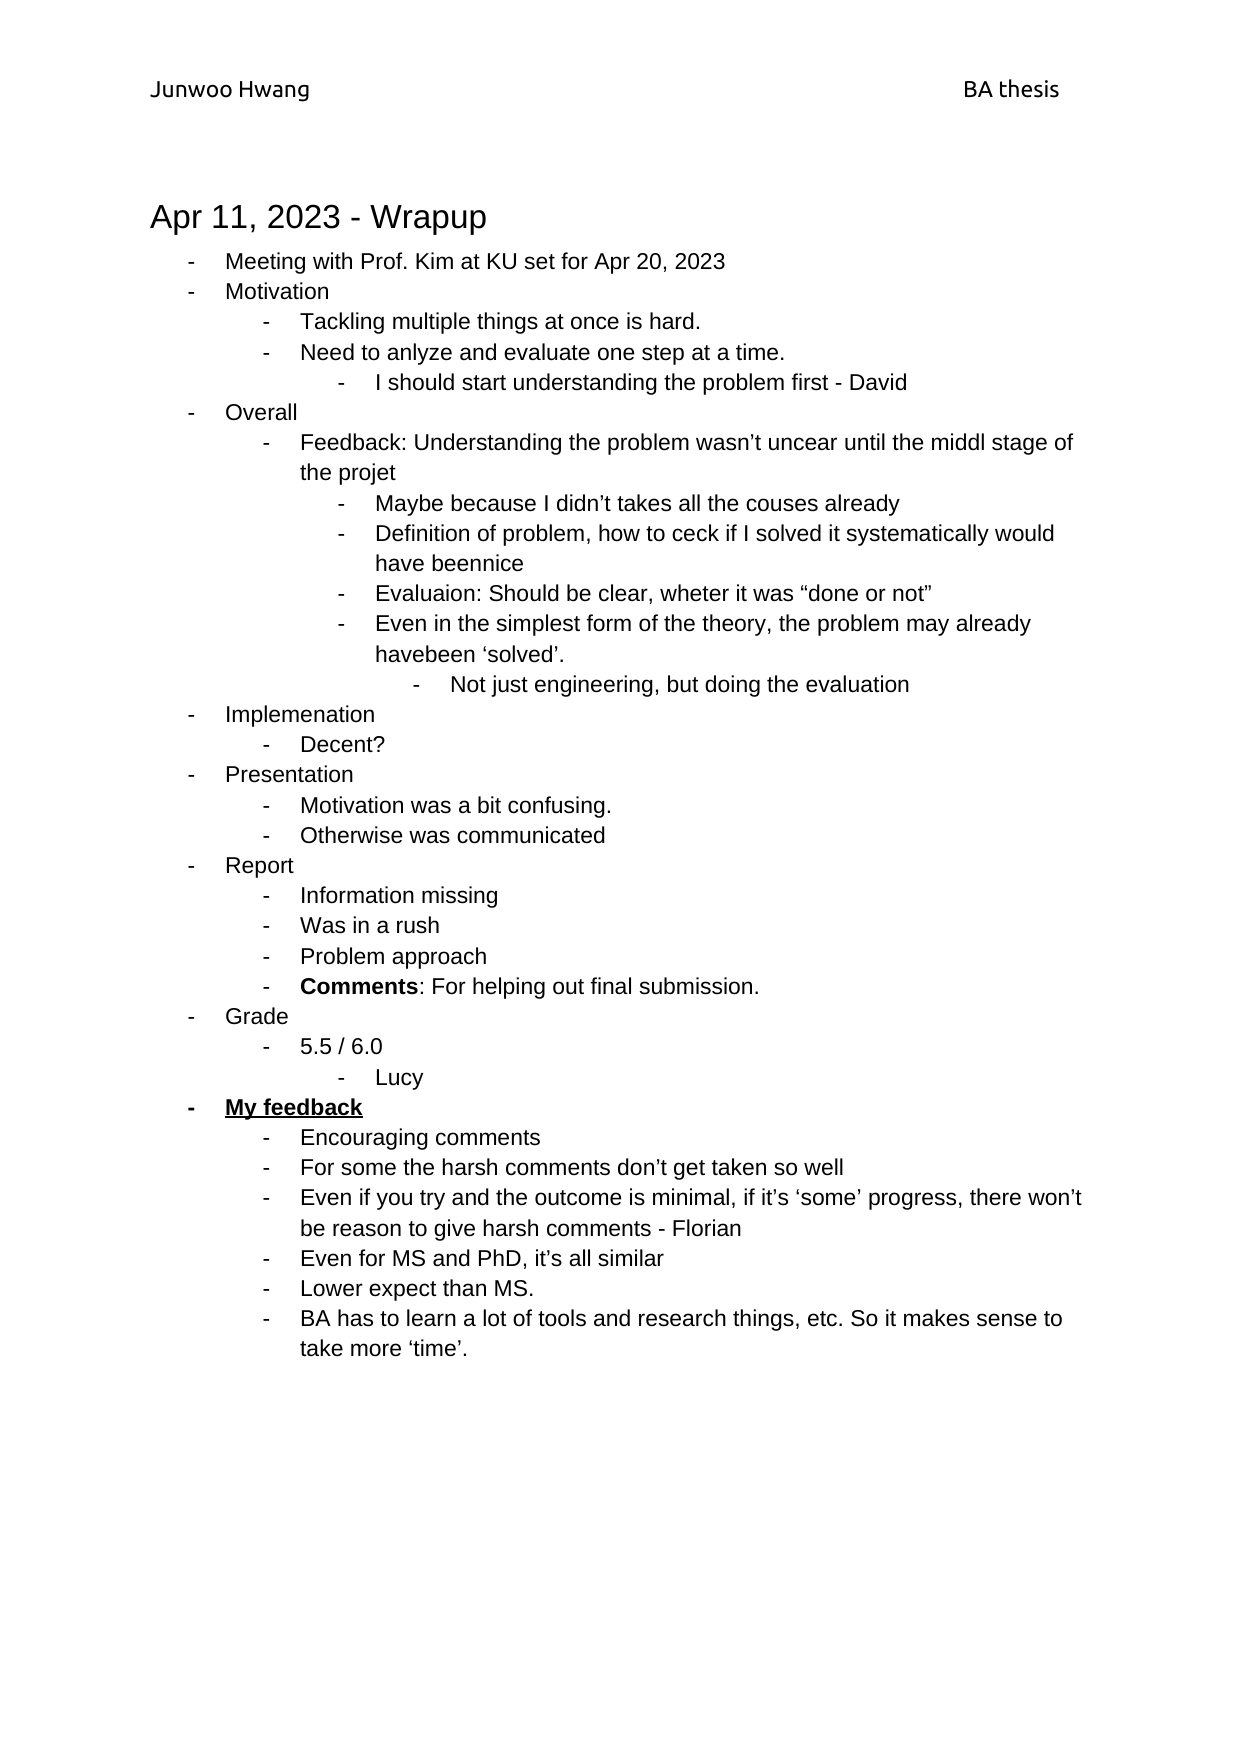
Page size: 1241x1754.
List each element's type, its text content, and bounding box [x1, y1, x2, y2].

list Implemenation [187, 701, 1090, 727]
list Even for MS and PhD, it’s all similar [262, 1245, 1090, 1271]
list My feedback [187, 1094, 1090, 1120]
list Lower expect than MS. [262, 1275, 1090, 1301]
list Even in the simplest form of the theory, the problem may already havebeen ‘solved’. [337, 610, 1090, 667]
list For some the harsh comments don’t get taken so well [262, 1154, 1090, 1180]
list Decent? [262, 731, 1090, 757]
list 5.5 / 6.0 [262, 1033, 1090, 1059]
list Tackling multiple things at once is hard. [262, 308, 1090, 334]
list Presentation [187, 761, 1090, 788]
list Need to anlyze and evaluate one step at a time. [262, 338, 1090, 365]
list Grade [187, 1003, 1090, 1029]
list Definition of problem, how to ceck if I solved it systematically would have beennice [337, 520, 1090, 576]
list Report [187, 852, 1090, 878]
list Problem approach [262, 943, 1090, 969]
list Was in a rush [262, 912, 1090, 939]
list Motivation [187, 278, 1090, 304]
list Comments: For helping out final submission. [262, 973, 1090, 999]
list Not just engineering, but doing the evaluation [412, 671, 1090, 697]
list Even if you try and the outcome is minimal, if it’s ‘some’ progress, there won’t be reason to give harsh comments - Florian [262, 1184, 1090, 1241]
list Maybe because I didn’t takes all the couses already [337, 489, 1090, 516]
list I should start understanding the problem first - David [337, 369, 1090, 395]
list Encouraging comments [262, 1124, 1090, 1150]
subtitle Apr 11, 2023 - Wrapup [150, 197, 1090, 235]
list Meeting with Prof. Kim at KU set for Apr 20, 2023 [187, 248, 1090, 274]
list Otherwise was communicated [262, 822, 1090, 848]
list BA has to learn a lot of tools and research things, etc. So it makes sense to take more ‘time’. [262, 1305, 1090, 1362]
list Motivation was a bit confusing. [262, 792, 1090, 818]
list Overall [187, 399, 1090, 425]
list Feedback: Understanding the problem wasn’t uncear until the middl stage of the projet [262, 429, 1090, 486]
list Evaluaion: Should be clear, wheter it was “done or not” [337, 580, 1090, 606]
list Lucy [337, 1063, 1090, 1090]
list Information missing [262, 882, 1090, 908]
